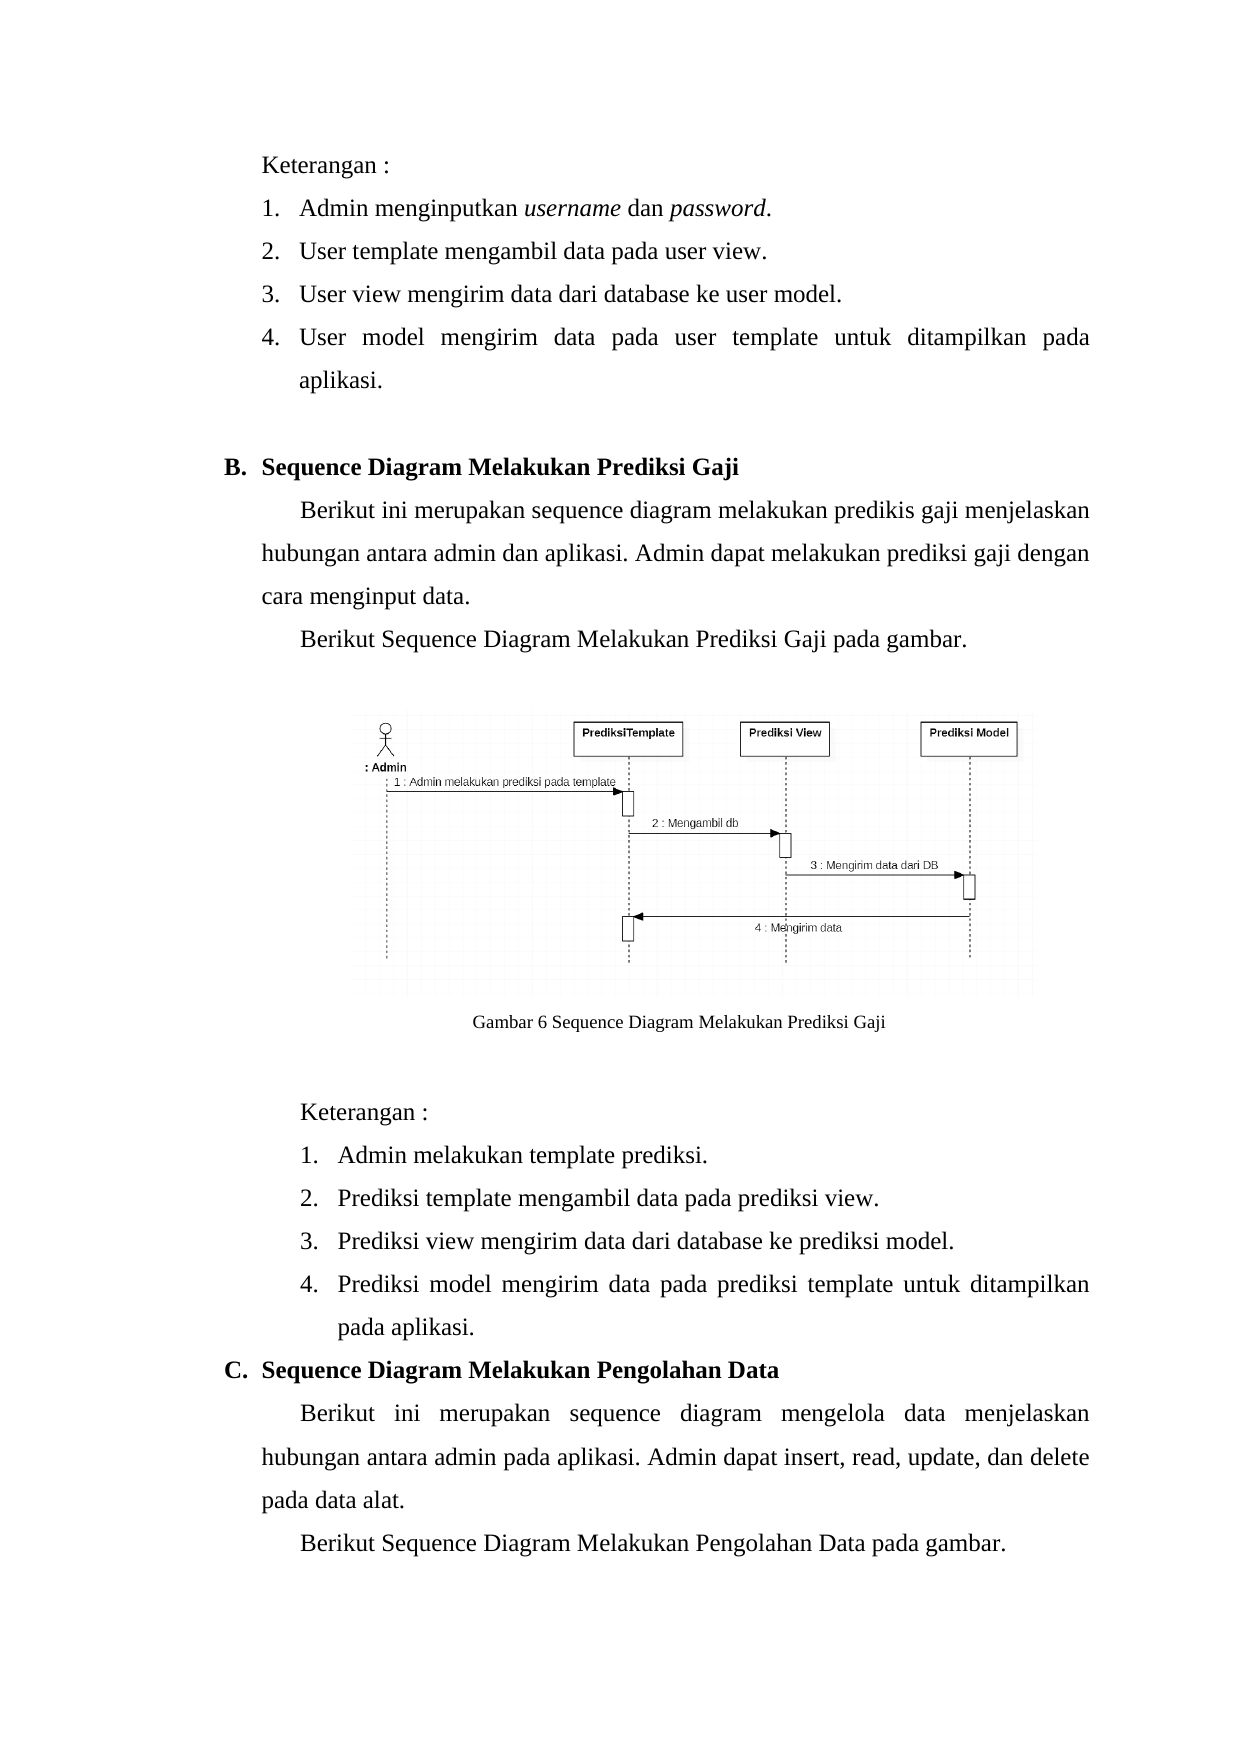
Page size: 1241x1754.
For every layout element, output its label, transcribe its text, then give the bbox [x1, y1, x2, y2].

picture [352, 710, 1038, 997]
list Berikut ini merupakan sequence diagram mengelola data menjelaskan hubungan antara admin pada aplikasi. Admin dapat insert, read, update, dan delete pada data alat. [261, 1398, 1090, 1513]
list Sequence Diagram Melakukan Pengolahan Data [224, 1355, 1090, 1384]
list User view mengirim data dari database ke user model. [261, 279, 1090, 308]
list Keterangan : [261, 150, 1090, 179]
list Admin menginputkan username dan password. [261, 193, 1090, 222]
list Prediksi view mengirim data dari database ke prediksi model. [300, 1226, 1090, 1255]
list Berikut Sequence Diagram Melakukan Pengolahan Data pada gambar. [261, 1528, 1090, 1557]
list Admin melakukan template prediksi. [300, 1140, 1090, 1168]
list Keterangan : [261, 1097, 1090, 1125]
list Prediksi model mengirim data pada prediksi template untuk ditampilkan pada aplikasi. [300, 1269, 1090, 1341]
list Sequence Diagram Melakukan Prediksi Gaji [224, 452, 1090, 481]
list User template mengambil data pada user view. [261, 236, 1090, 265]
list User model mengirim data pada user template untuk ditampilkan pada aplikasi. [261, 322, 1090, 394]
list Prediksi template mengambil data pada prediksi view. [300, 1183, 1090, 1212]
list Berikut ini merupakan sequence diagram melakukan predikis gaji menjelaskan hubungan antara admin dan aplikasi. Admin dapat melakukan prediksi gaji dengan cara menginput data. [261, 495, 1090, 610]
list Berikut Sequence Diagram Melakukan Prediksi Gaji pada gambar. [261, 624, 1090, 653]
